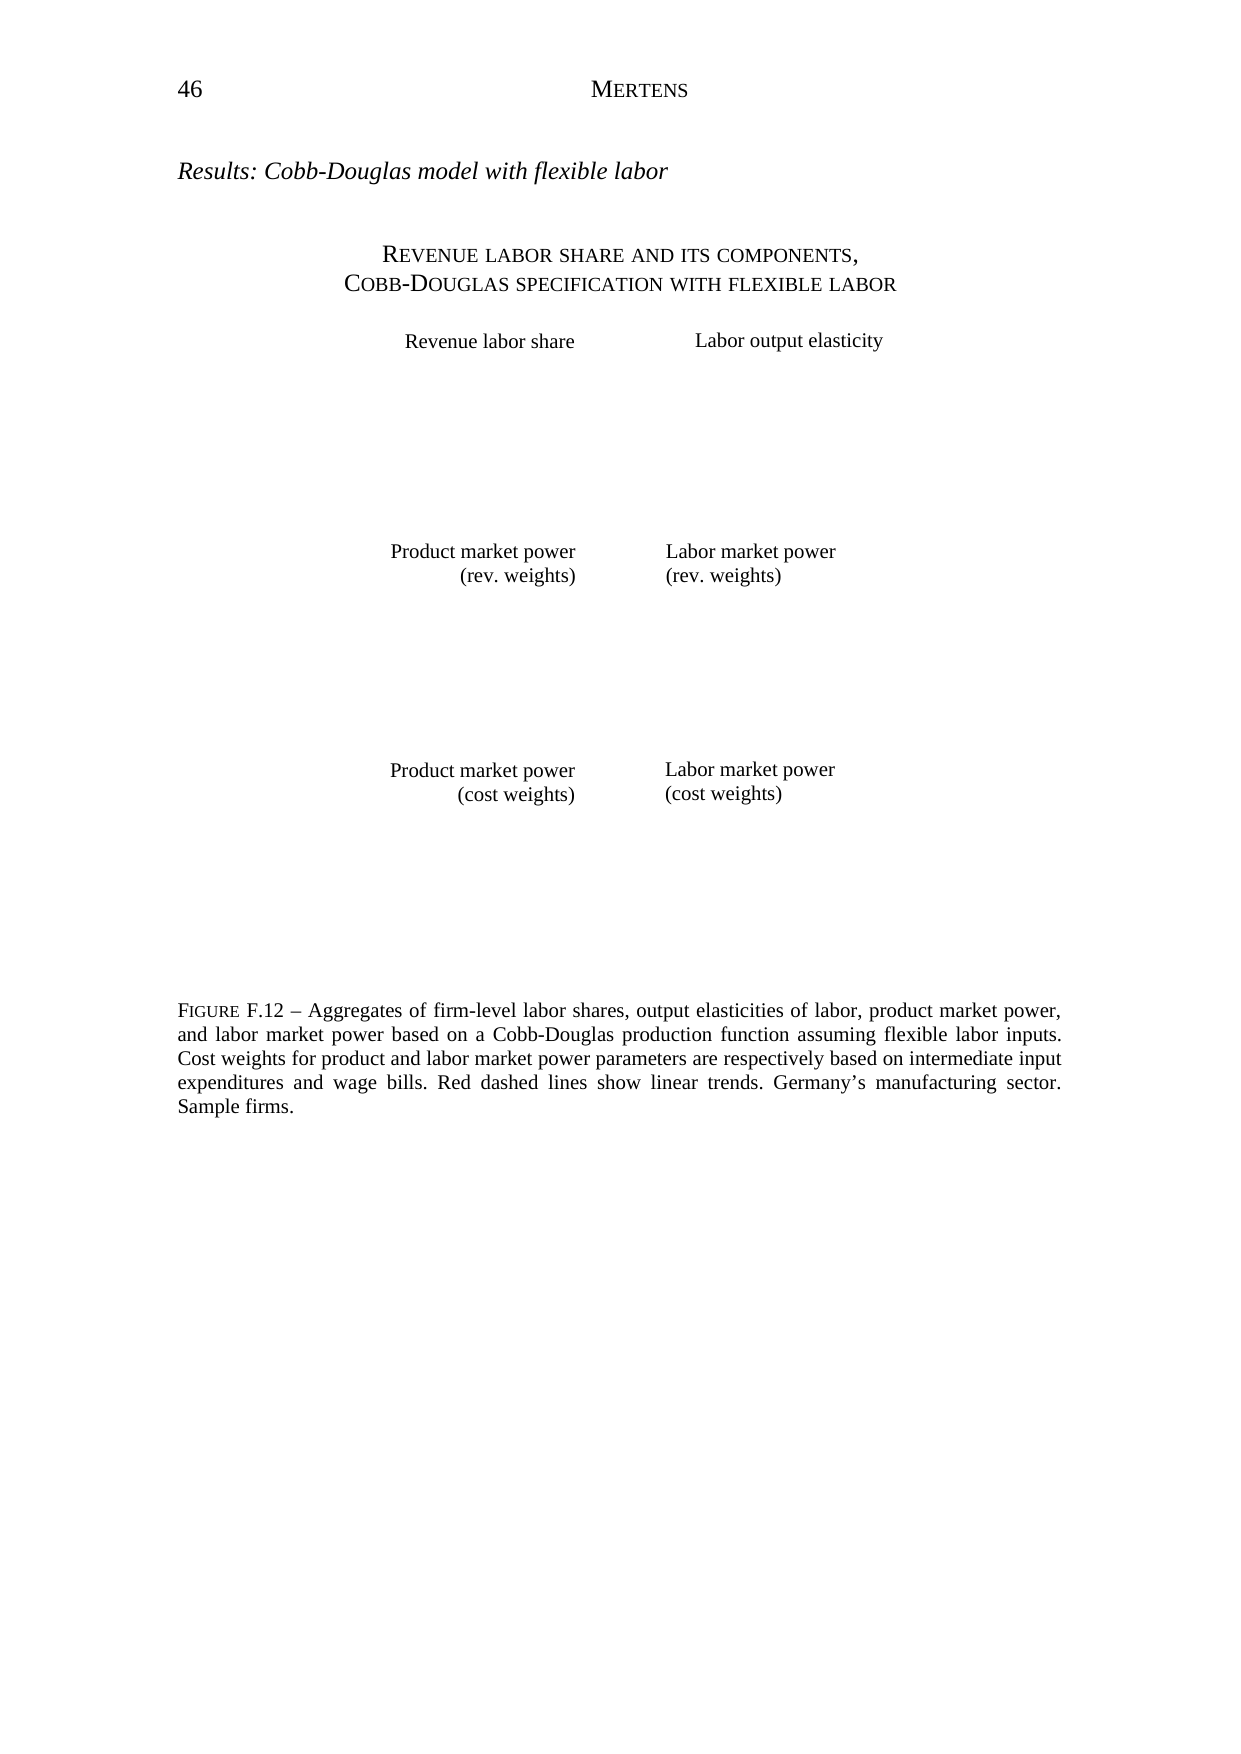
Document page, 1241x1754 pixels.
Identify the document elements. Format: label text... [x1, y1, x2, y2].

text Cobb-Douglas specification with flexible labor [177, 268, 1063, 296]
text Revenue labor share and its components, [177, 239, 1063, 268]
text Figure F.12 – Aggregates of firm-level labor shares, output elasticities of labor, product market power, and labor market power based on a Cobb-Douglas production function assuming flexible labor inputs. Cost weights for product and labor market power parameters are respectively based on intermediate input expenditures and wage bills. Red dashed lines show linear trends. Germany’s manufacturing sector. Sample firms. [177, 998, 1063, 1118]
subtitle Results: Cobb-Douglas model with flexible labor [177, 156, 1063, 185]
